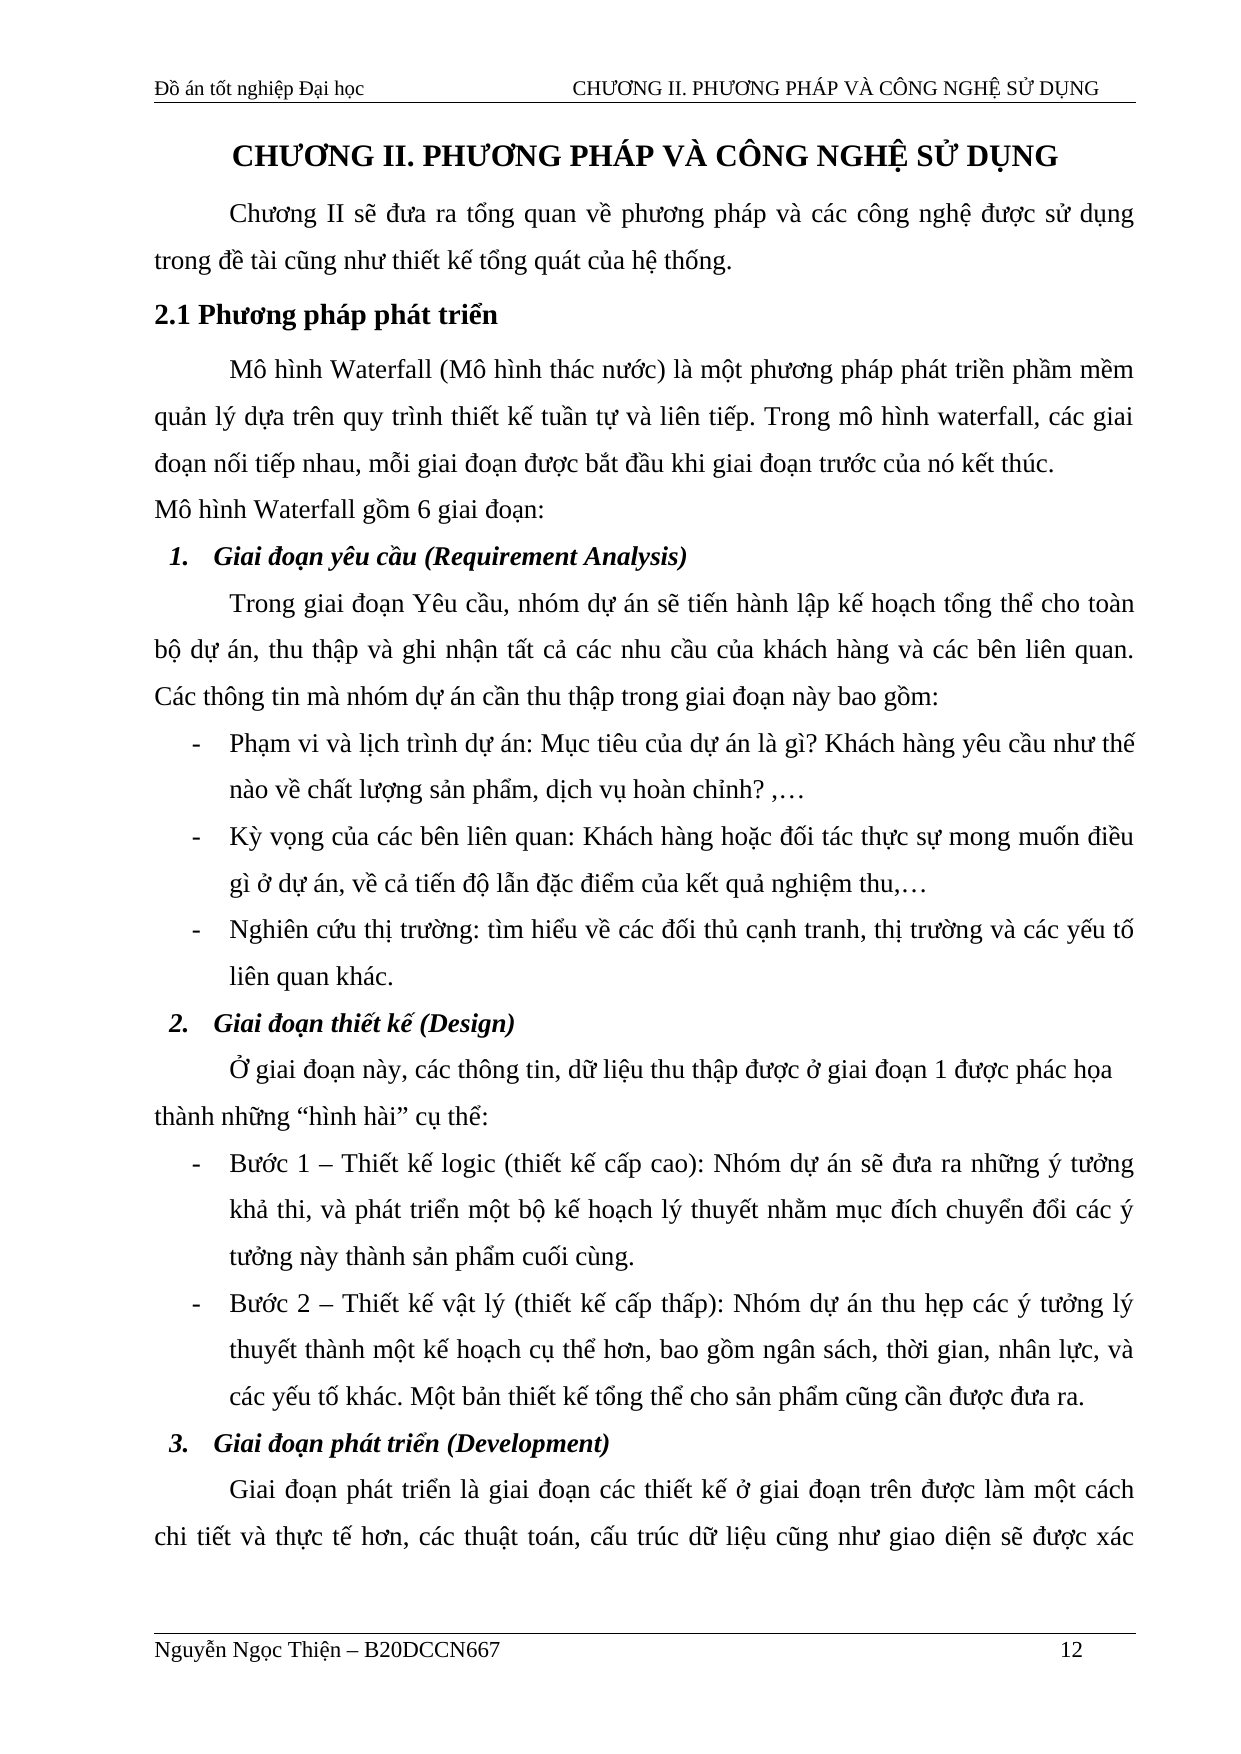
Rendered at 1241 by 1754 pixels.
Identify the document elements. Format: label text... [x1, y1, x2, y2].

text Mô hình Waterfall (Mô hình thác nước) là một phương pháp phát triền phầm mềm quản lý dựa trên quy trình thiết kế tuần tự và liên tiếp. Trong mô hình waterfall, các giai đoạn nối tiếp nhau, mỗi giai đoạn được bắt đầu khi giai đoạn trước của nó kết thúc. [154, 353, 1136, 478]
list Giai đoạn thiết kế (Design) [169, 1007, 1136, 1038]
text Chương II sẽ đưa ra tổng quan về phương pháp và các công nghệ được sử dụng trong đề tài cũng như thiết kế tổng quát của hệ thống. [154, 197, 1136, 275]
subtitle 2.1 Phương pháp phát triển [154, 297, 1136, 330]
list Giai đoạn phát triển (Development) [169, 1427, 1136, 1458]
subtitle CHƯƠNG II. PHƯƠNG PHÁP VÀ CÔNG NGHỆ SỬ DỤNG [154, 137, 1136, 173]
list Phạm vi và lịch trình dự án: Mục tiêu của dự án là gì? Khách hàng yêu cầu như thế nào về chất lượng sản phẩm, dịch vụ hoàn chỉnh? ,… [192, 727, 1136, 804]
list Giai đoạn yêu cầu (Requirement Analysis) [169, 540, 1136, 571]
text Ở giai đoạn này, các thông tin, dữ liệu thu thập được ở giai đoạn 1 được phác họa thành những “hình hài” cụ thể: [154, 1053, 1136, 1131]
text Mô hình Waterfall gồm 6 giai đoạn: [154, 493, 1136, 524]
list Bước 1 – Thiết kế logic (thiết kế cấp cao): Nhóm dự án sẽ đưa ra những ý tưởng khả thi, và phát triển một bộ kế hoạch lý thuyết nhằm mục đích chuyển đổi các ý tưởng này thành sản phẩm cuối cùng. [192, 1147, 1136, 1271]
list Kỳ vọng của các bên liên quan: Khách hàng hoặc đối tác thực sự mong muốn điều gì ở dự án, về cả tiến độ lẫn đặc điểm của kết quả nghiệm thu,… [192, 820, 1136, 898]
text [154, 1473, 1136, 1551]
list Bước 2 – Thiết kế vật lý (thiết kế cấp thấp): Nhóm dự án thu hẹp các ý tưởng lý thuyết thành một kế hoạch cụ thể hơn, bao gồm ngân sách, thời gian, nhân lực, và các yếu tố khác. Một bản thiết kế tổng thể cho sản phẩm cũng cần được đưa ra. [192, 1287, 1136, 1411]
text Trong giai đoạn Yêu cầu, nhóm dự án sẽ tiến hành lập kế hoạch tổng thể cho toàn bộ dự án, thu thập và ghi nhận tất cả các nhu cầu của khách hàng và các bên liên quan. Các thông tin mà nhóm dự án cần thu thập trong giai đoạn này bao gồm: [154, 587, 1136, 711]
list Nghiên cứu thị trường: tìm hiểu về các đối thủ cạnh tranh, thị trường và các yếu tố liên quan khác. [192, 913, 1136, 991]
